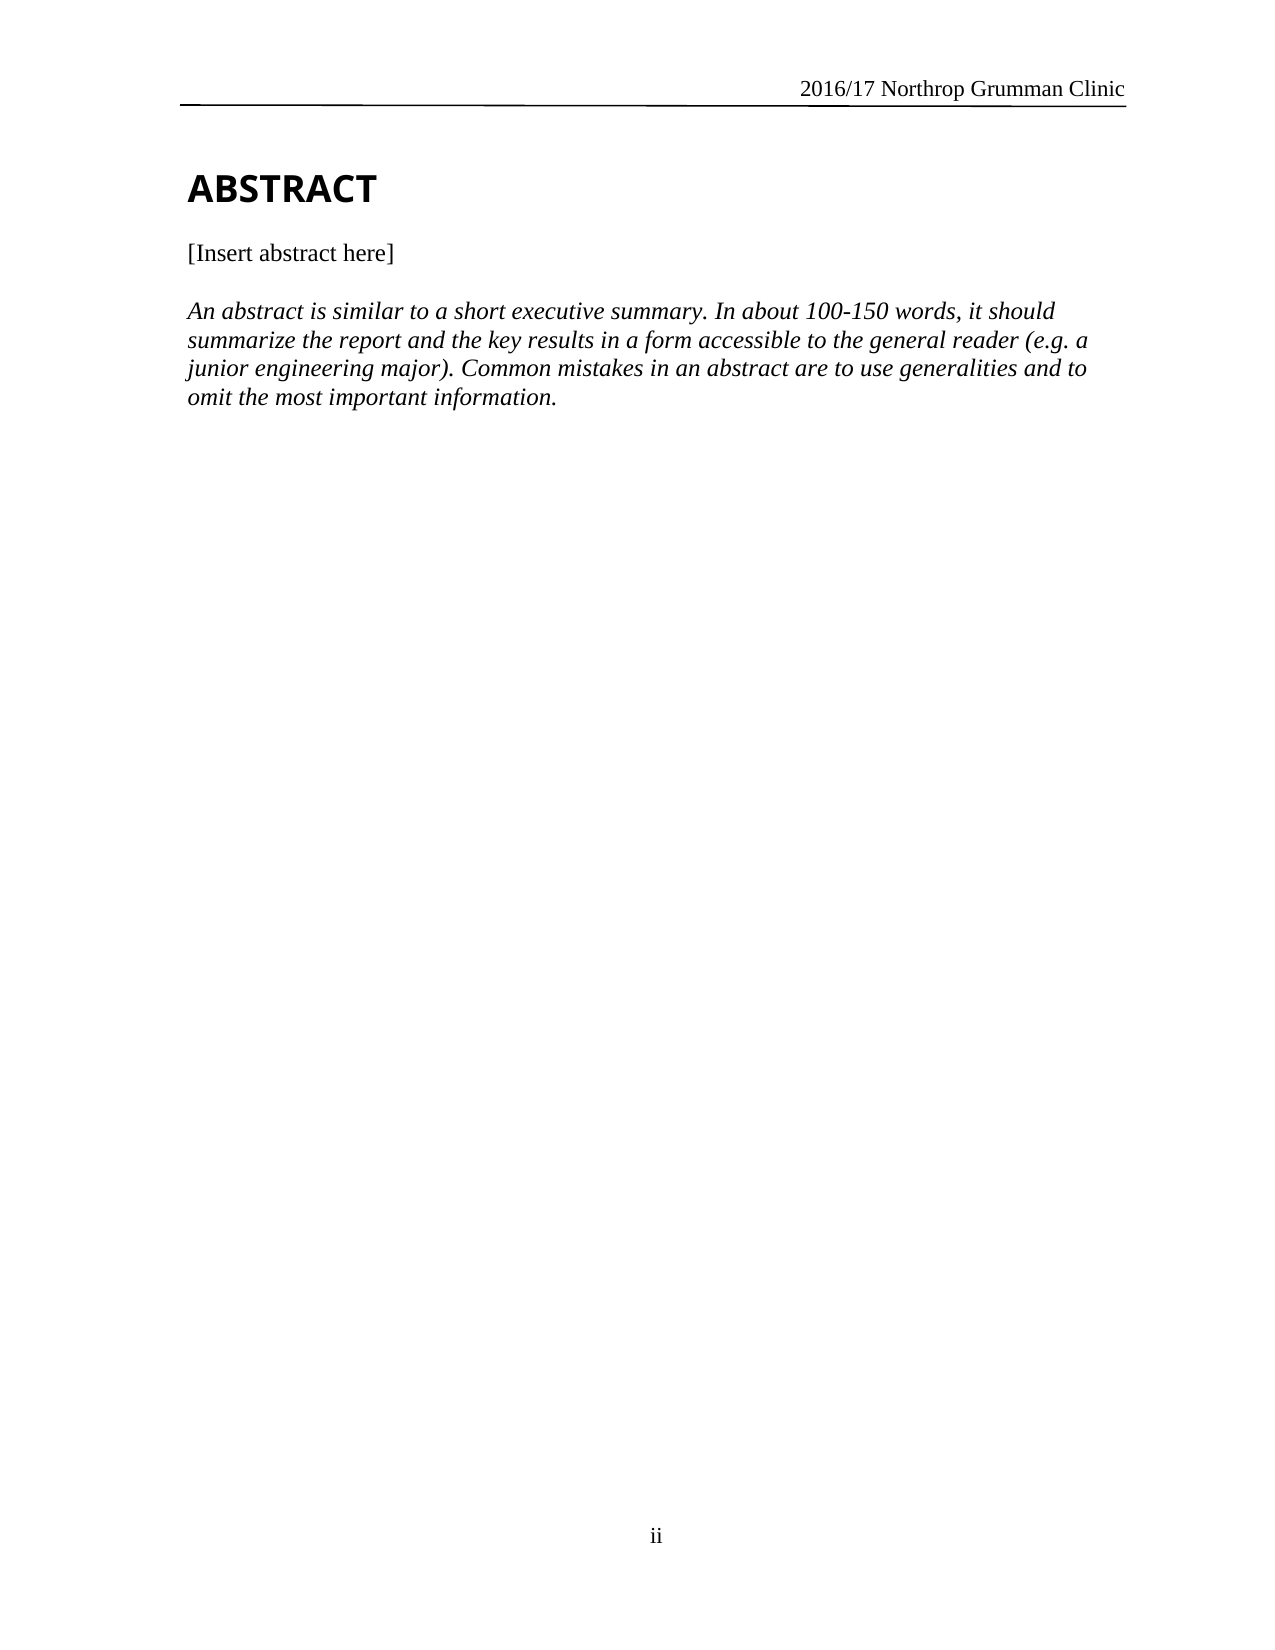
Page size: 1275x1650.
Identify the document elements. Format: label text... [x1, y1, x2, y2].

subtitle ABSTRACT [187, 162, 1125, 213]
text An abstract is similar to a short executive summary. In about 100-150 words, it should summarize the report and the key results in a form accessible to the general reader (e.g. a junior engineering major). Common mistakes in an abstract are to use generalities and to omit the most important information. [187, 296, 1125, 411]
text [Insert abstract here] [187, 238, 1125, 267]
